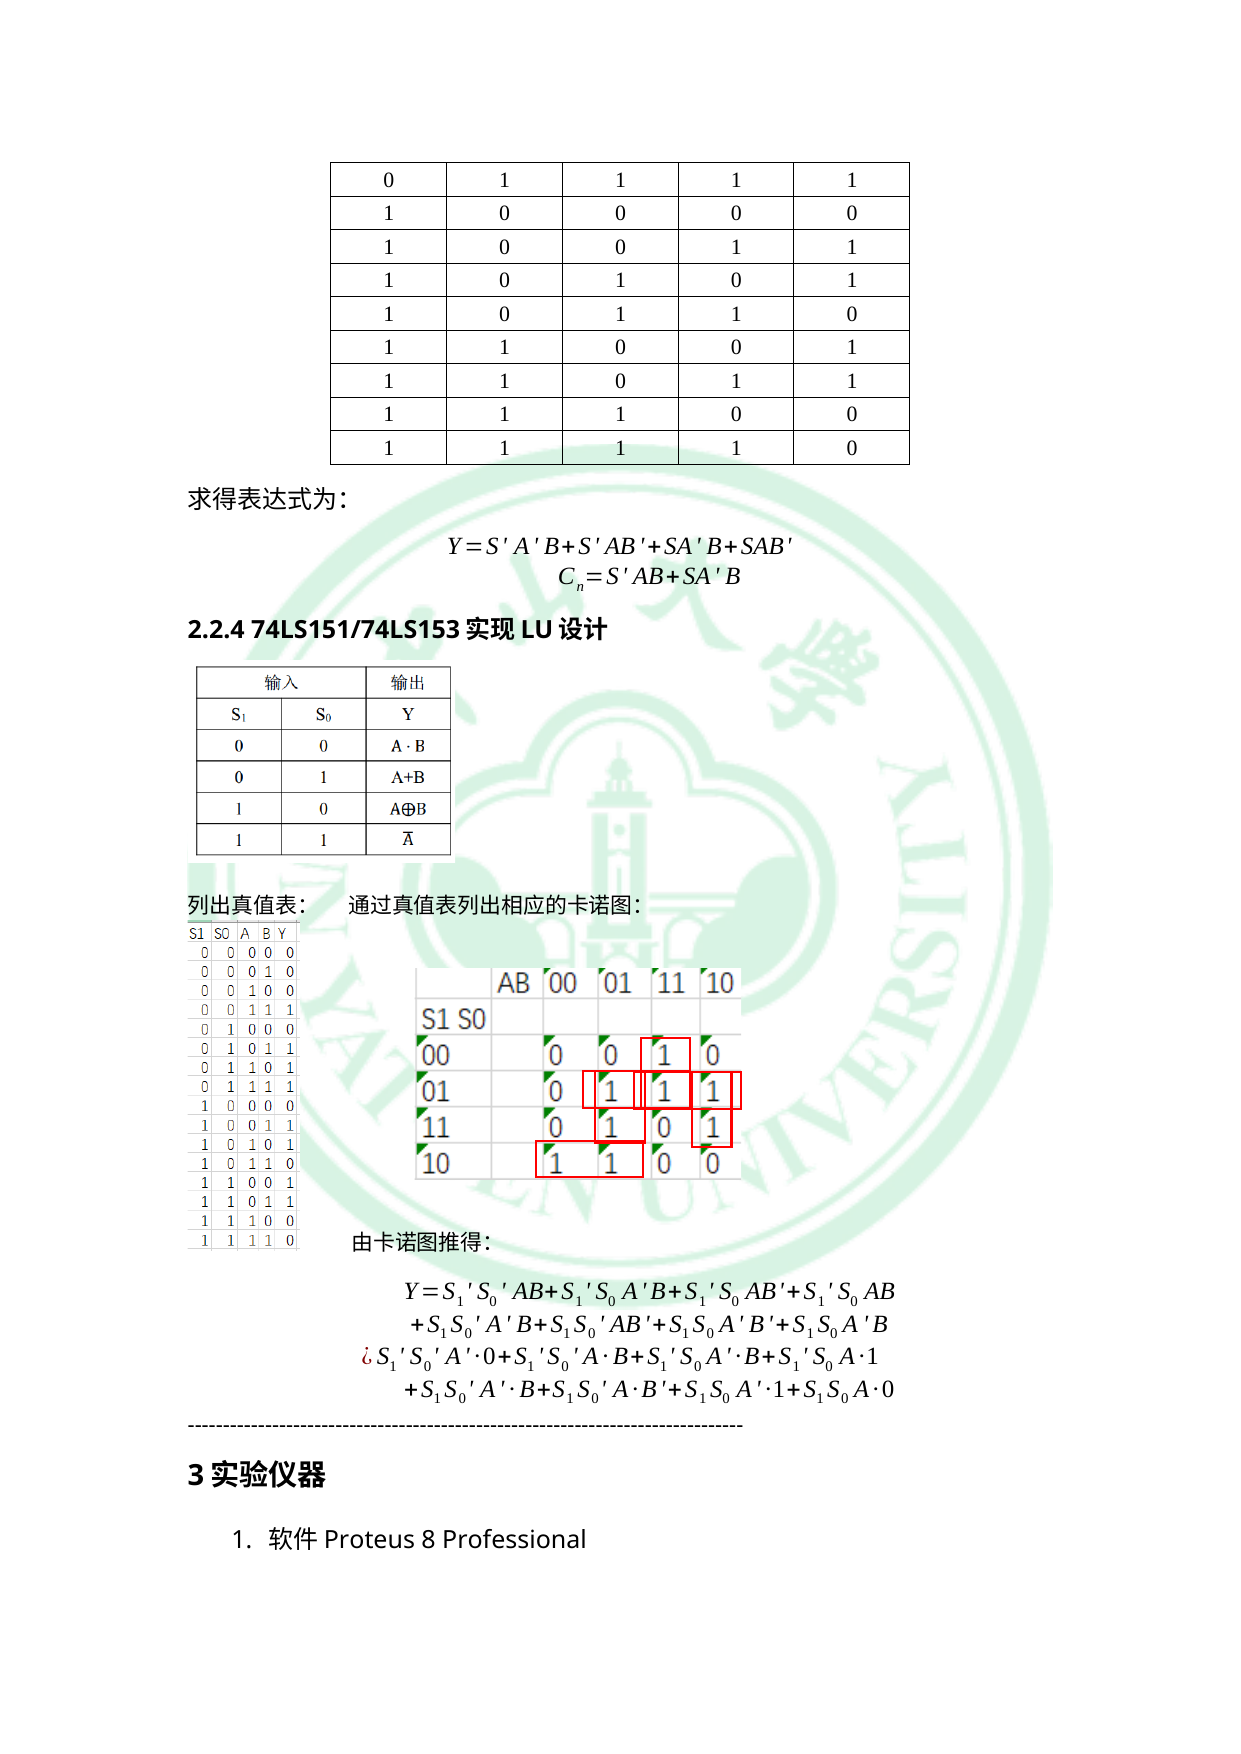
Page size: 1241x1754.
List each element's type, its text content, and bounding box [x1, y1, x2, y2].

table_cell 1 [331, 431, 446, 464]
table_cell 1 [447, 364, 562, 397]
table_cell 0 [794, 197, 909, 229]
table_cell 1 [447, 163, 562, 196]
picture [187, 920, 300, 1251]
table_cell 0 [679, 331, 793, 363]
table_cell 0 [679, 197, 793, 229]
picture [693, 1073, 730, 1108]
picture [187, 660, 456, 863]
table_cell 1 [331, 331, 446, 363]
table_cell 1 [563, 431, 678, 464]
table_cell 0 [447, 297, 562, 330]
text 列出真值表： 通过真值表列出相应的卡诺图： [187, 887, 1053, 920]
table_cell 1 [679, 163, 793, 196]
table_cell 1 [331, 297, 446, 330]
table_cell 1 [794, 163, 909, 196]
picture [596, 1109, 644, 1140]
table_cell 1 [563, 163, 678, 196]
table_cell 1 [331, 364, 446, 397]
table_cell 0 [794, 398, 909, 430]
table_cell 1 [331, 264, 446, 296]
text 求得表达式为： [187, 465, 1053, 530]
list 3实验仪器 [187, 1440, 1053, 1505]
picture [537, 1142, 642, 1176]
table_cell 0 [679, 398, 793, 430]
picture [414, 968, 742, 1180]
picture [733, 1073, 740, 1108]
table_cell 1 [563, 398, 678, 430]
table_cell 1 [794, 264, 909, 296]
table_cell 0 [447, 264, 562, 296]
table_cell 1 [331, 398, 446, 430]
picture [646, 1073, 689, 1107]
picture [584, 1072, 594, 1107]
table_cell 1 [679, 364, 793, 397]
text 2.2.4 74LS151/74LS153实现LU设计 [187, 595, 1053, 660]
table_cell 0 [794, 297, 909, 330]
table_cell 0 [679, 264, 793, 296]
table_cell 1 [447, 431, 562, 464]
table_cell 1 [679, 230, 793, 263]
table_cell 0 [794, 431, 909, 464]
table_cell 1 [794, 331, 909, 363]
table_cell 0 [563, 364, 678, 397]
picture [693, 1110, 730, 1146]
picture [596, 1072, 633, 1107]
table_cell 0 [331, 163, 446, 196]
table_cell 0 [563, 331, 678, 363]
table_cell 0 [563, 230, 678, 263]
picture [635, 1073, 640, 1107]
table_cell 0 [447, 197, 562, 229]
table_cell 1 [794, 230, 909, 263]
table_cell 1 [679, 431, 793, 464]
table_cell 0 [447, 230, 562, 263]
table_cell 1 [331, 230, 446, 263]
list 软件Proteus 8 Professional [231, 1505, 1053, 1570]
table_cell 1 [679, 297, 793, 330]
text ------------------------------------------------------------------------------- [187, 1407, 1053, 1440]
table_cell 1 [563, 264, 678, 296]
table_cell 1 [794, 364, 909, 397]
picture [642, 1039, 689, 1070]
table_cell 1 [447, 398, 562, 430]
table_cell 1 [563, 297, 678, 330]
table_cell 1 [331, 197, 446, 229]
table_cell 0 [563, 197, 678, 229]
table_cell 1 [447, 331, 562, 363]
